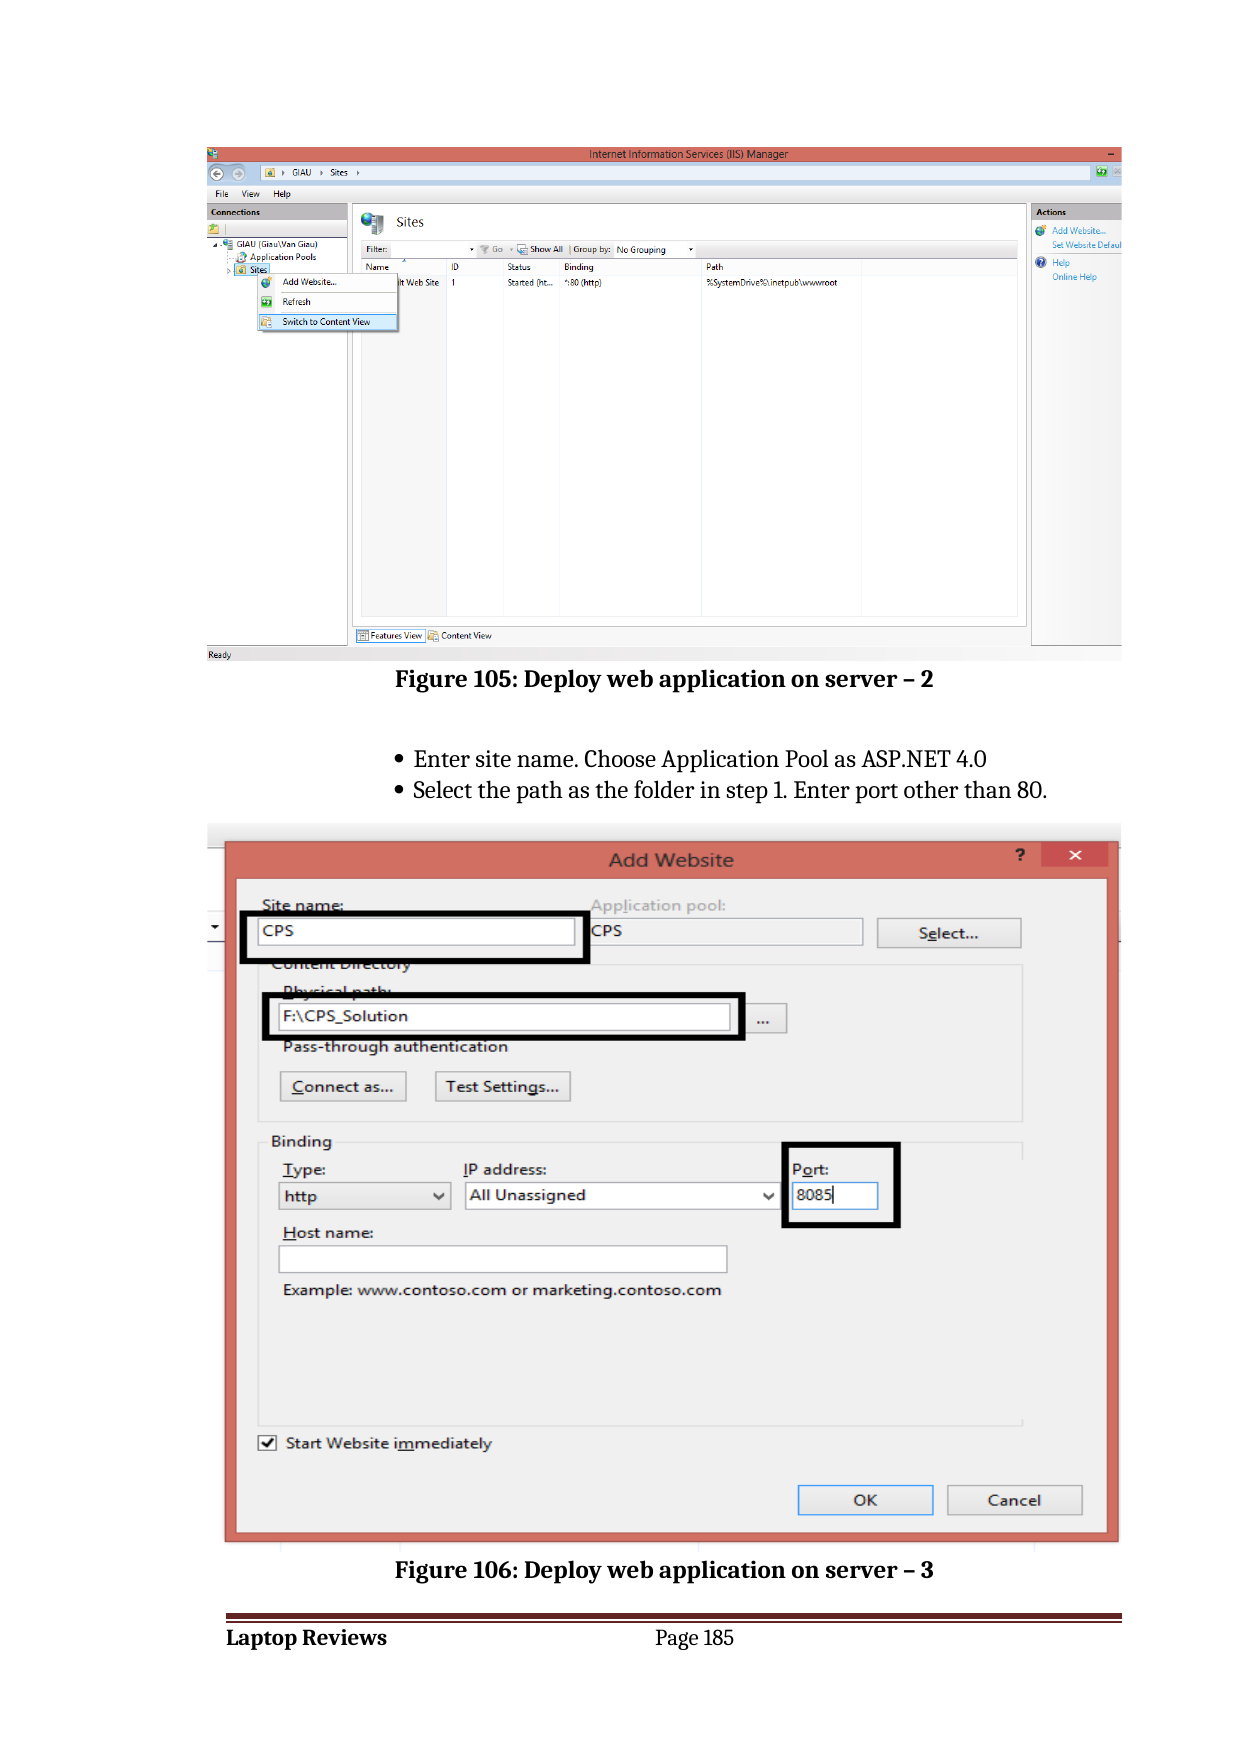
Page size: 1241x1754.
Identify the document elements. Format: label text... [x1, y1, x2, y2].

picture [207, 147, 1122, 661]
text Figure 106: Deploy web application on server – 3 [207, 1556, 1122, 1584]
text Figure 105: Deploy web application on server – 2 [207, 664, 1122, 693]
list Select the path as the folder in step 1. Enter port other than 80. [394, 776, 1122, 805]
list Enter site name. Choose Application Pool as ASP.NET 4.0 [394, 745, 1122, 774]
picture [207, 823, 1122, 1552]
